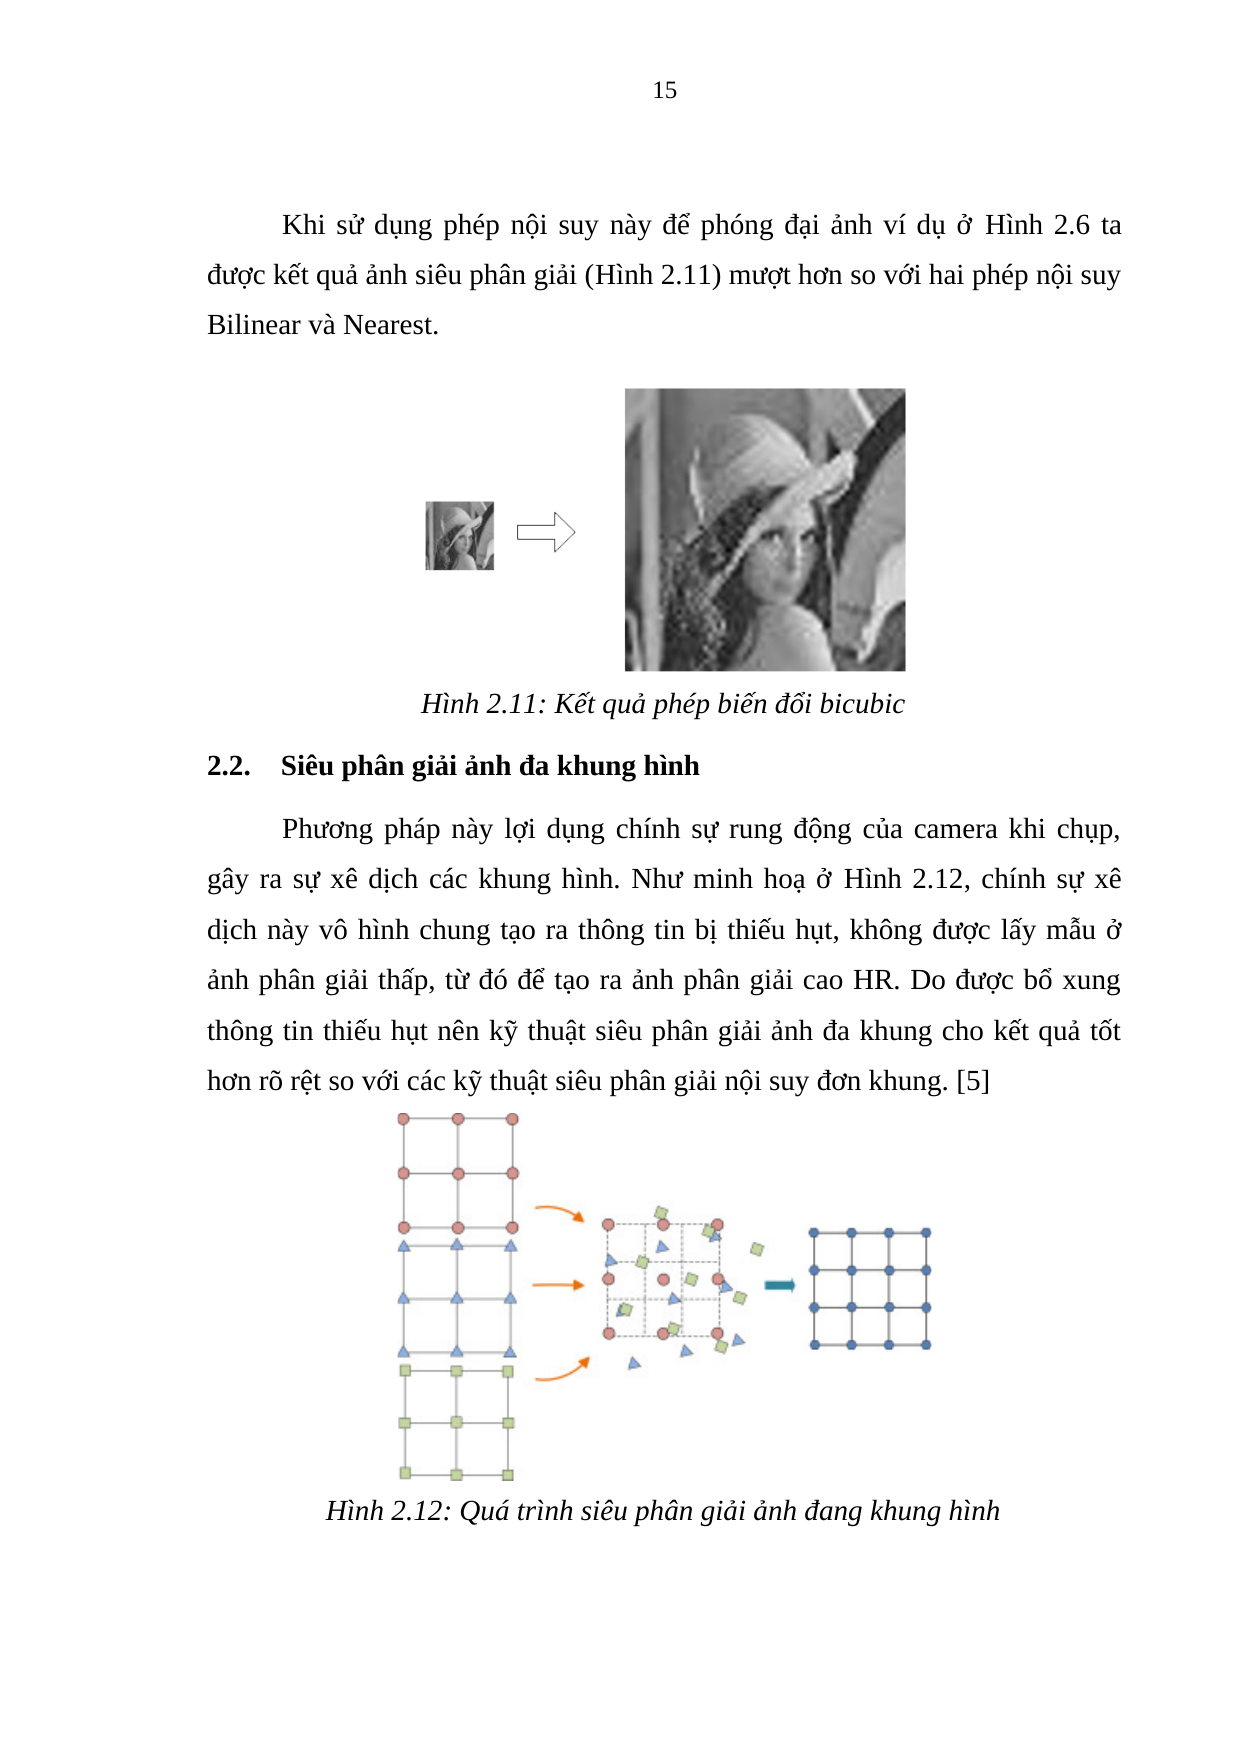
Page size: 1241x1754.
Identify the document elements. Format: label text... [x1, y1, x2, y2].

picture [397, 1113, 932, 1481]
subtitle Siêu phân giải ảnh đa khung hình [207, 748, 1122, 782]
text Phương pháp này lợi dụng chính sự rung động của camera khi chụp, gây ra sự xê dịch các khung hình. Như minh hoạ ở Hình 2.9, chính sự xê dịch này vô hình chung tạo ra thông tin bị thiếu hụt, không được lấy mẫu ở ảnh phân giải thấp, từ đó để tạo ra ảnh phân giải cao HR. Do được bổ xung thông tin thiếu hụt nên kỹ thuật siêu phân giải ảnh đa khung cho kết quả tốt hơn rõ rệt so với các kỹ thuật siêu phân giải nội suy đơn khung. [207, 811, 1122, 1096]
